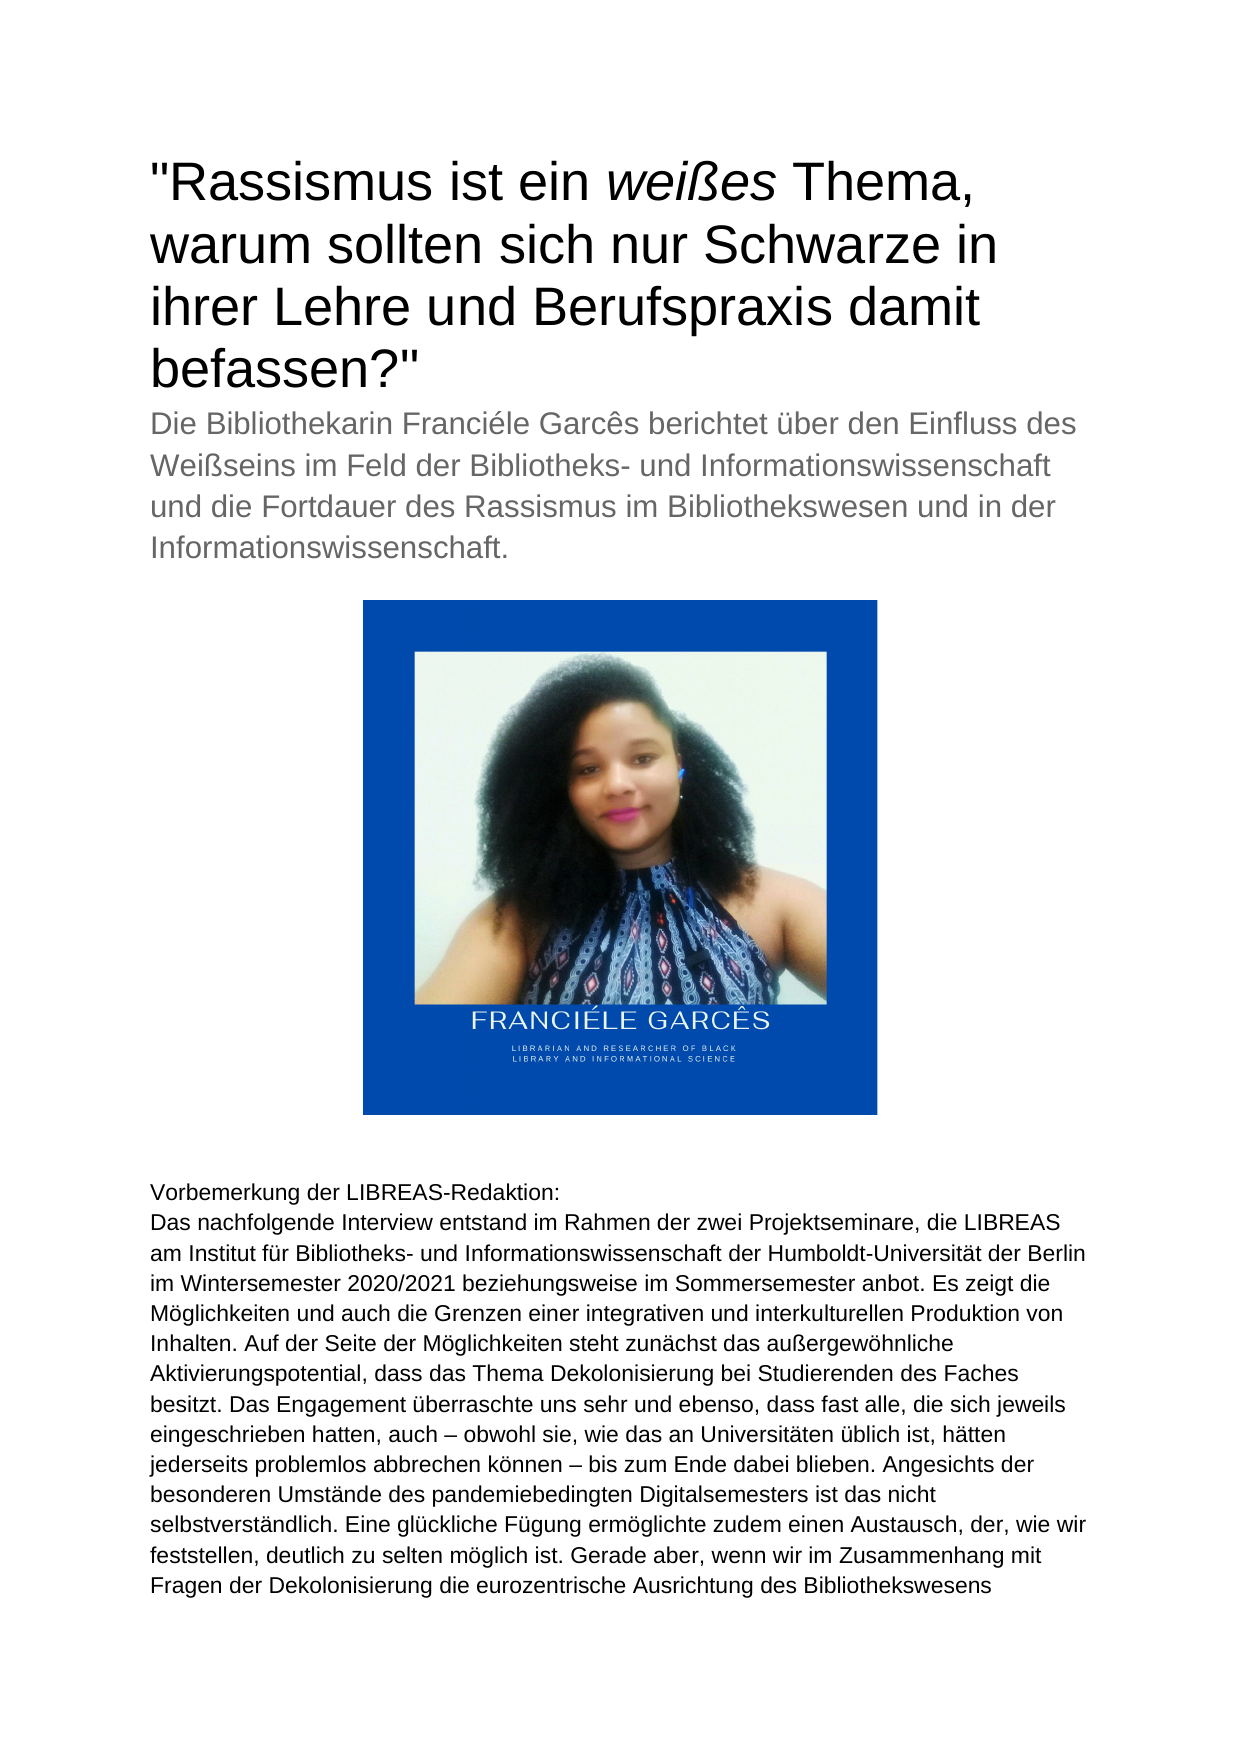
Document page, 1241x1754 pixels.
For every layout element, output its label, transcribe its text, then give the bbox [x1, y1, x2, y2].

picture [363, 600, 878, 1115]
text Die Bibliothekarin Franciéle Garcês berichtet über den Einfluss des Weißseins im Feld der Bibliotheks- und Informationswissenschaft und die Fortdauer des Rassismus im Bibliothekswesen und in der Informationswissenschaft. [150, 405, 1090, 565]
title "Rassismus ist ein weißes Thema, warum sollten sich nur Schwarze in ihrer Lehre und Berufspraxis damit befassen?" [150, 150, 1090, 399]
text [150, 1179, 1090, 1598]
